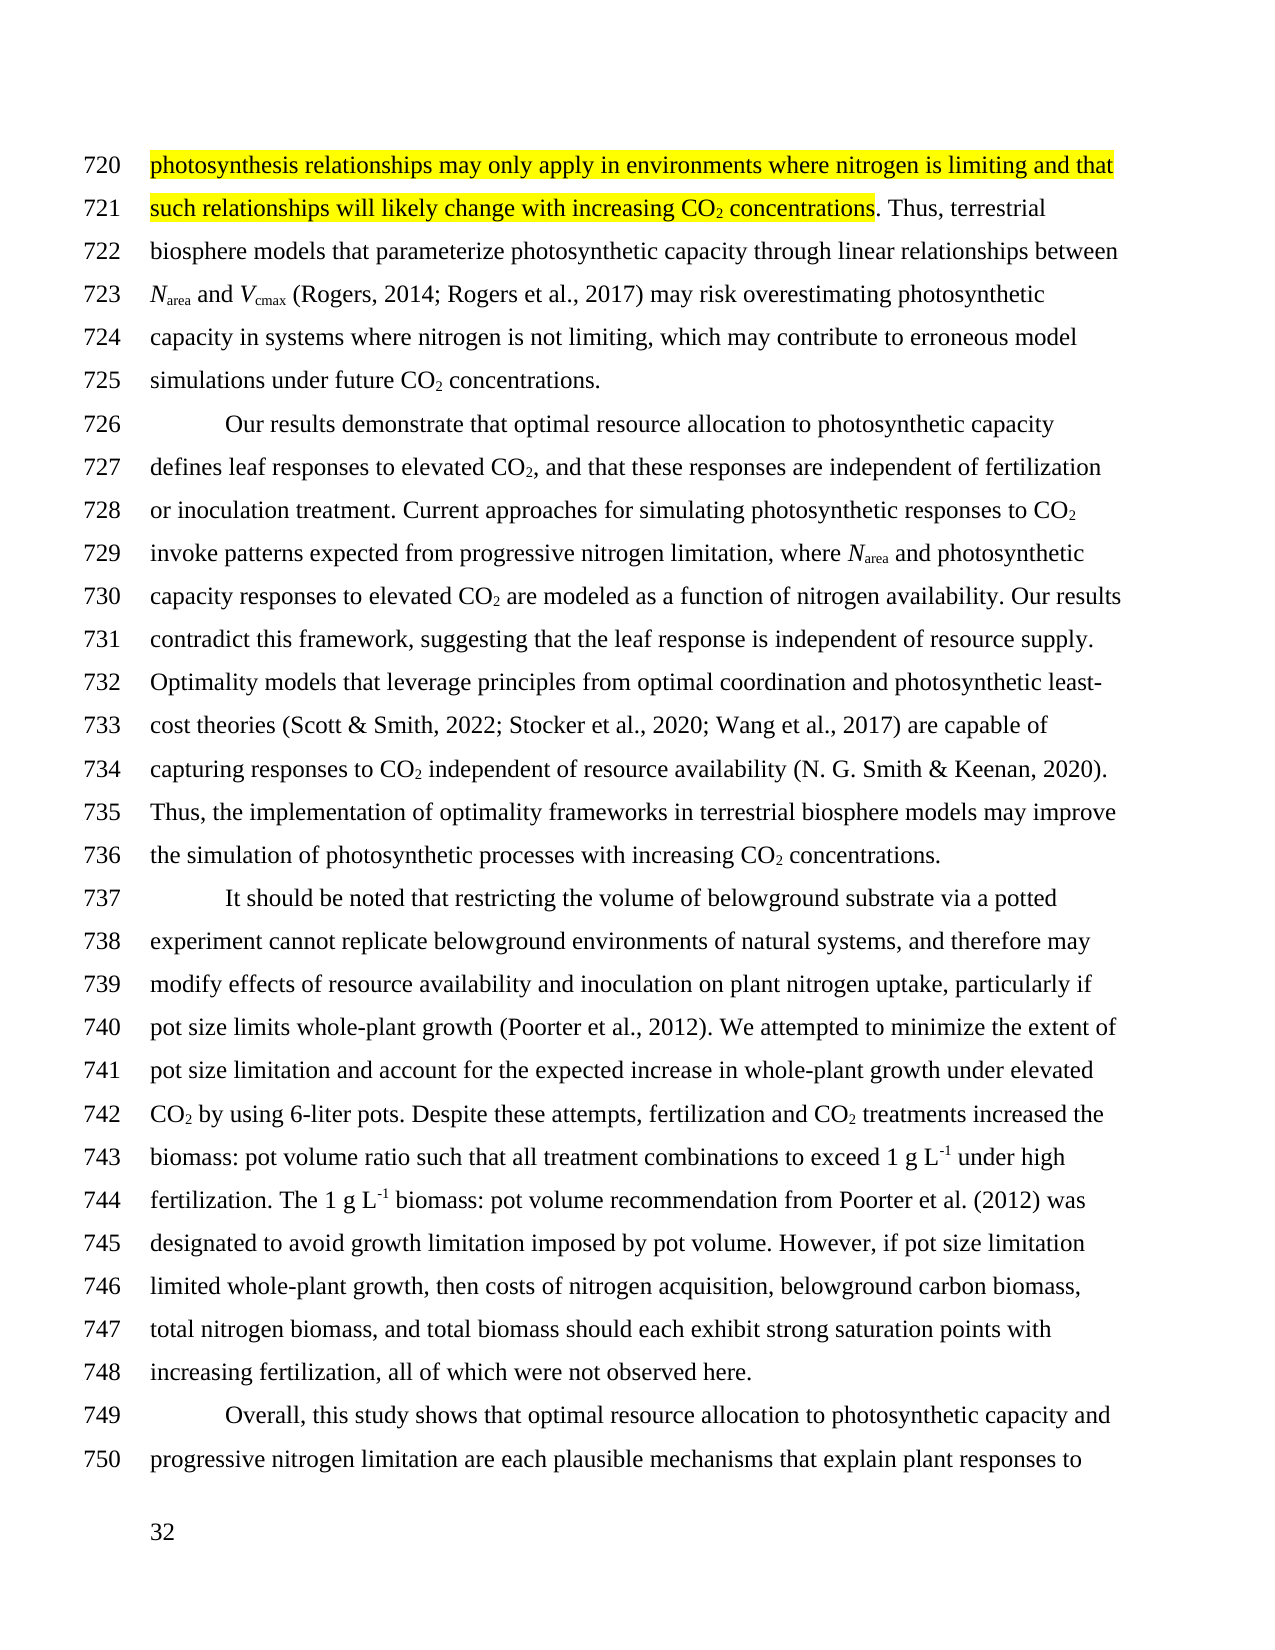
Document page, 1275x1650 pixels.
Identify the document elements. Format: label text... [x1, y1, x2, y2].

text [150, 150, 1125, 394]
text It should be noted that restricting the volume of belowground substrate via a potted experiment cannot replicate belowground environments of natural systems, and therefore may modify effects of resource availability and inoculation on plant nitrogen uptake, particularly if pot size limits whole-plant growth . We attempted to minimize the extent of pot size limitation and account for the expected increase in whole-plant growth under elevated CO2 by using 6-liter pots. Despite these attempts, fertilization and CO2 treatments increased the biomass: pot volume ratio such that all treatment combinations to exceed 1 g L-1 under high fertilization. The 1 g L-1 biomass: pot volume recommendation from was designated to avoid growth limitation imposed by pot volume. However, if pot size limitation limited whole-plant growth, then costs of nitrogen acquisition, belowground carbon biomass, total nitrogen biomass, and total biomass should each exhibit strong saturation points with increasing fertilization, all of which were not observed here. [150, 883, 1125, 1386]
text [150, 1401, 1125, 1472]
text Our results demonstrate that optimal resource allocation to photosynthetic capacity defines leaf responses to elevated CO2, and that these responses are independent of fertilization or inoculation treatment. Current approaches for simulating photosynthetic responses to CO2 invoke patterns expected from progressive nitrogen limitation, where Narea and photosynthetic capacity responses to elevated CO2 are modeled as a function of nitrogen availability. Our results contradict this framework, suggesting that the leaf response is independent of resource supply. Optimality models that leverage principles from optimal coordination and photosynthetic least-cost theories are capable of capturing responses to CO2 independent of resource availability . Thus, the implementation of optimality frameworks in terrestrial biosphere models may improve the simulation of photosynthetic processes with increasing CO2 concentrations. [150, 409, 1125, 869]
